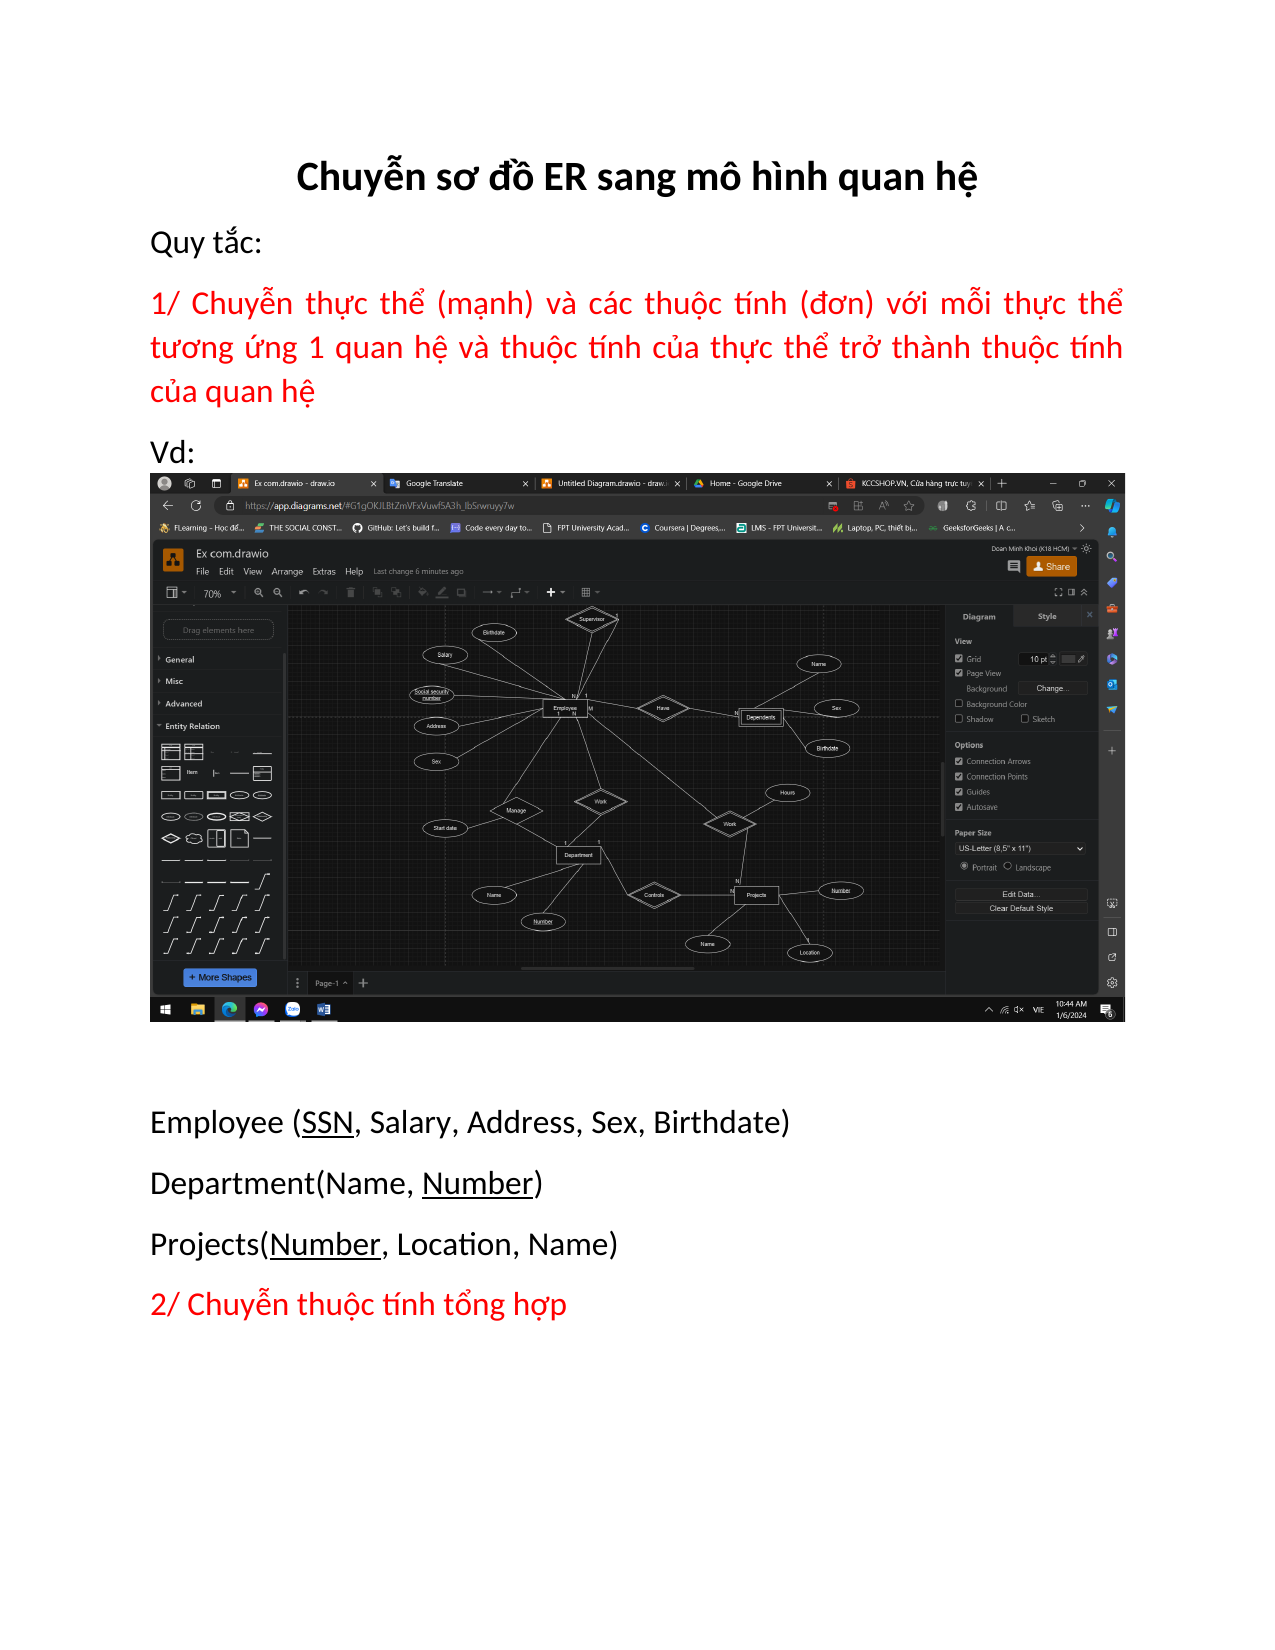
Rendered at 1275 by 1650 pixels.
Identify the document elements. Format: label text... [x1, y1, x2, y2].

text 2/ Chuyễn thuộc tính tổng hợp [150, 1283, 1125, 1324]
text Department(Name, Number) [150, 1162, 1125, 1203]
picture [150, 473, 1125, 1022]
text Vd: [150, 431, 1125, 473]
text Quy tắc: [150, 222, 1125, 262]
text Chuyễn sơ đồ ER sang mô hình quan hệ [150, 150, 1125, 201]
text Projects(Number, Location, Name) [150, 1223, 1125, 1263]
text Employee (SSN, Salary, Address, Sex, Birthdate) [150, 1102, 1125, 1142]
text 1/ Chuyễn thực thể (mạnh) và các thuộc tính (đơn) với mỗi thực thể tương ứng 1 quan hệ và thuộc tính của thực thể trở thành thuộc tính của quan hệ [150, 282, 1125, 411]
